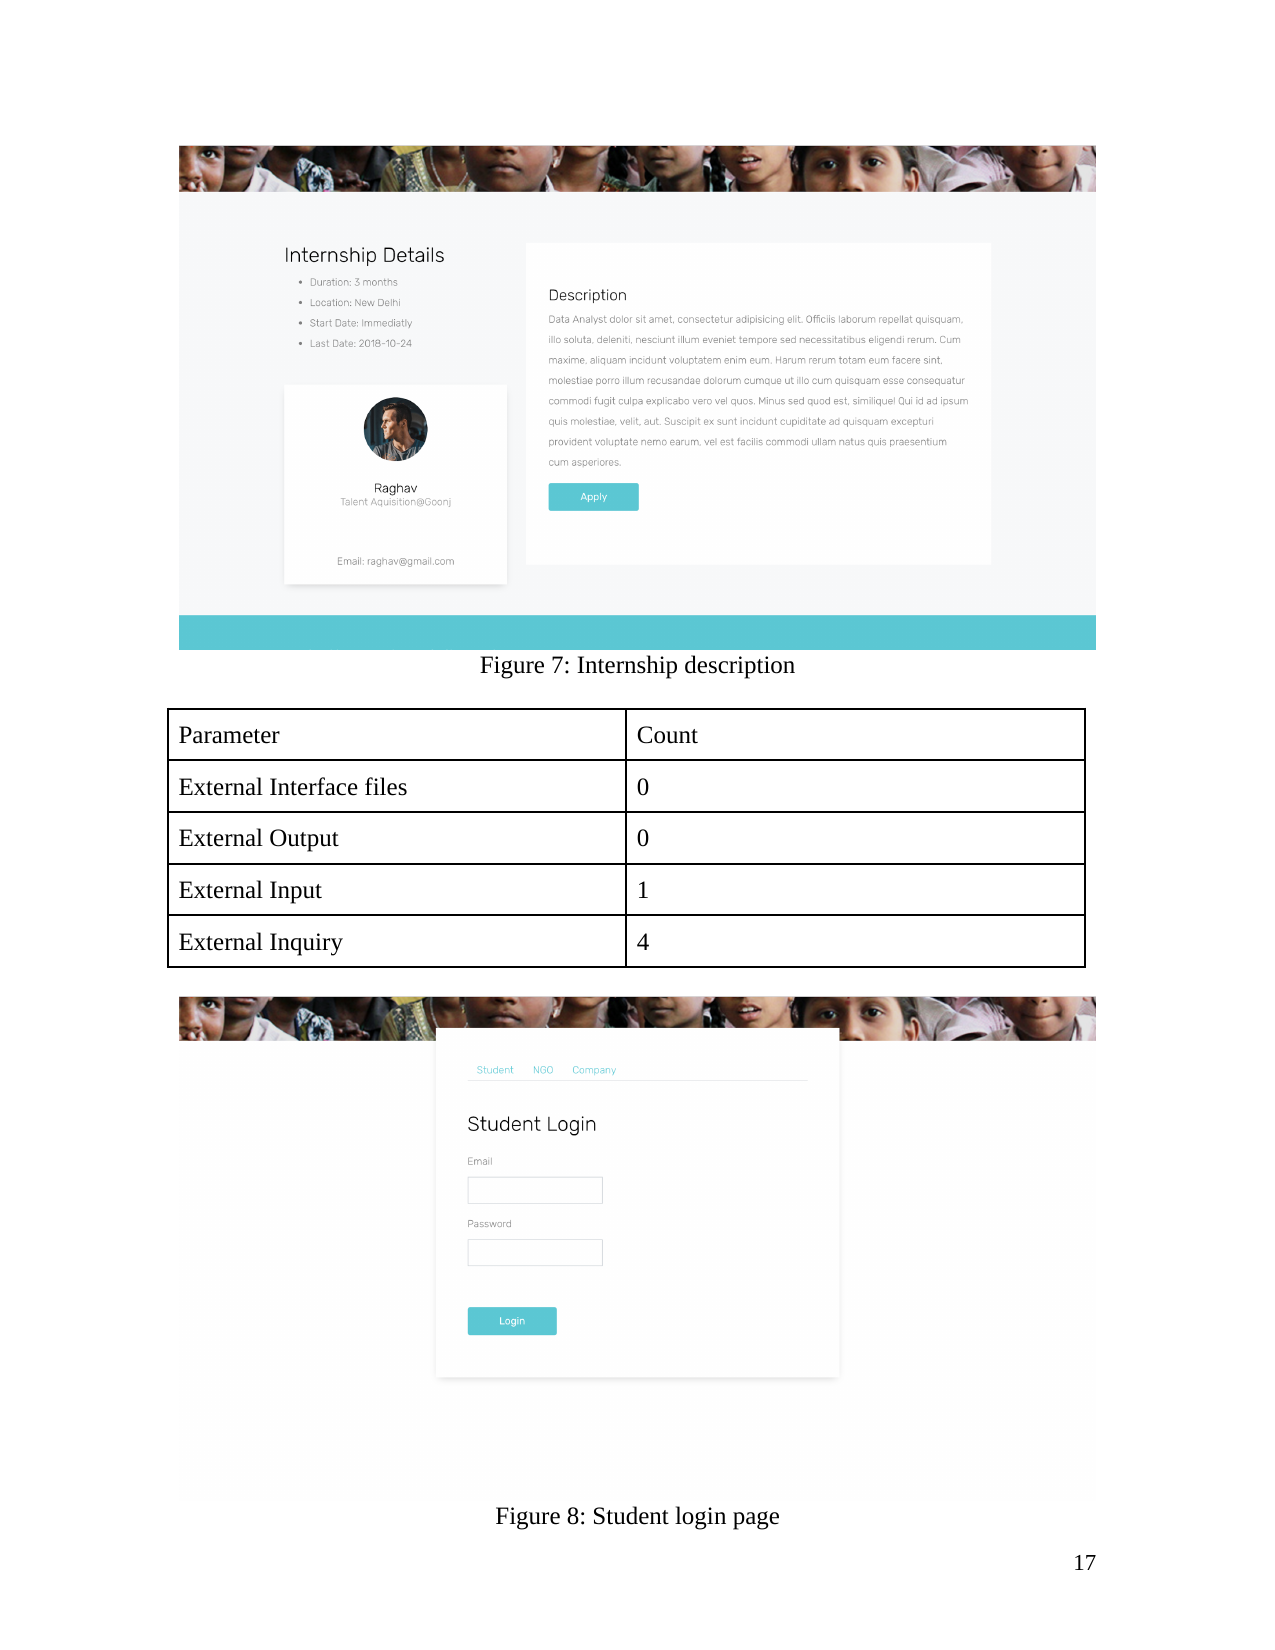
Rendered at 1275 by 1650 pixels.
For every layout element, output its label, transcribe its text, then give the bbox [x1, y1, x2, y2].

table_cell External Inquiry [169, 916, 625, 966]
table_cell 4 [627, 916, 1084, 966]
table_cell 0 [627, 761, 1084, 811]
table_cell 1 [627, 865, 1084, 914]
picture [179, 996, 1096, 1501]
table_header Count [627, 710, 1084, 759]
picture [179, 145, 1096, 650]
table_cell External Input [169, 865, 625, 914]
table_cell External Output [169, 813, 625, 862]
text Figure 7: Internship description [179, 650, 1096, 679]
table_cell External Interface files [169, 761, 625, 811]
table_cell 0 [627, 813, 1084, 862]
table_header Parameter [169, 710, 625, 759]
text Figure 8: Student login page [179, 1501, 1096, 1529]
